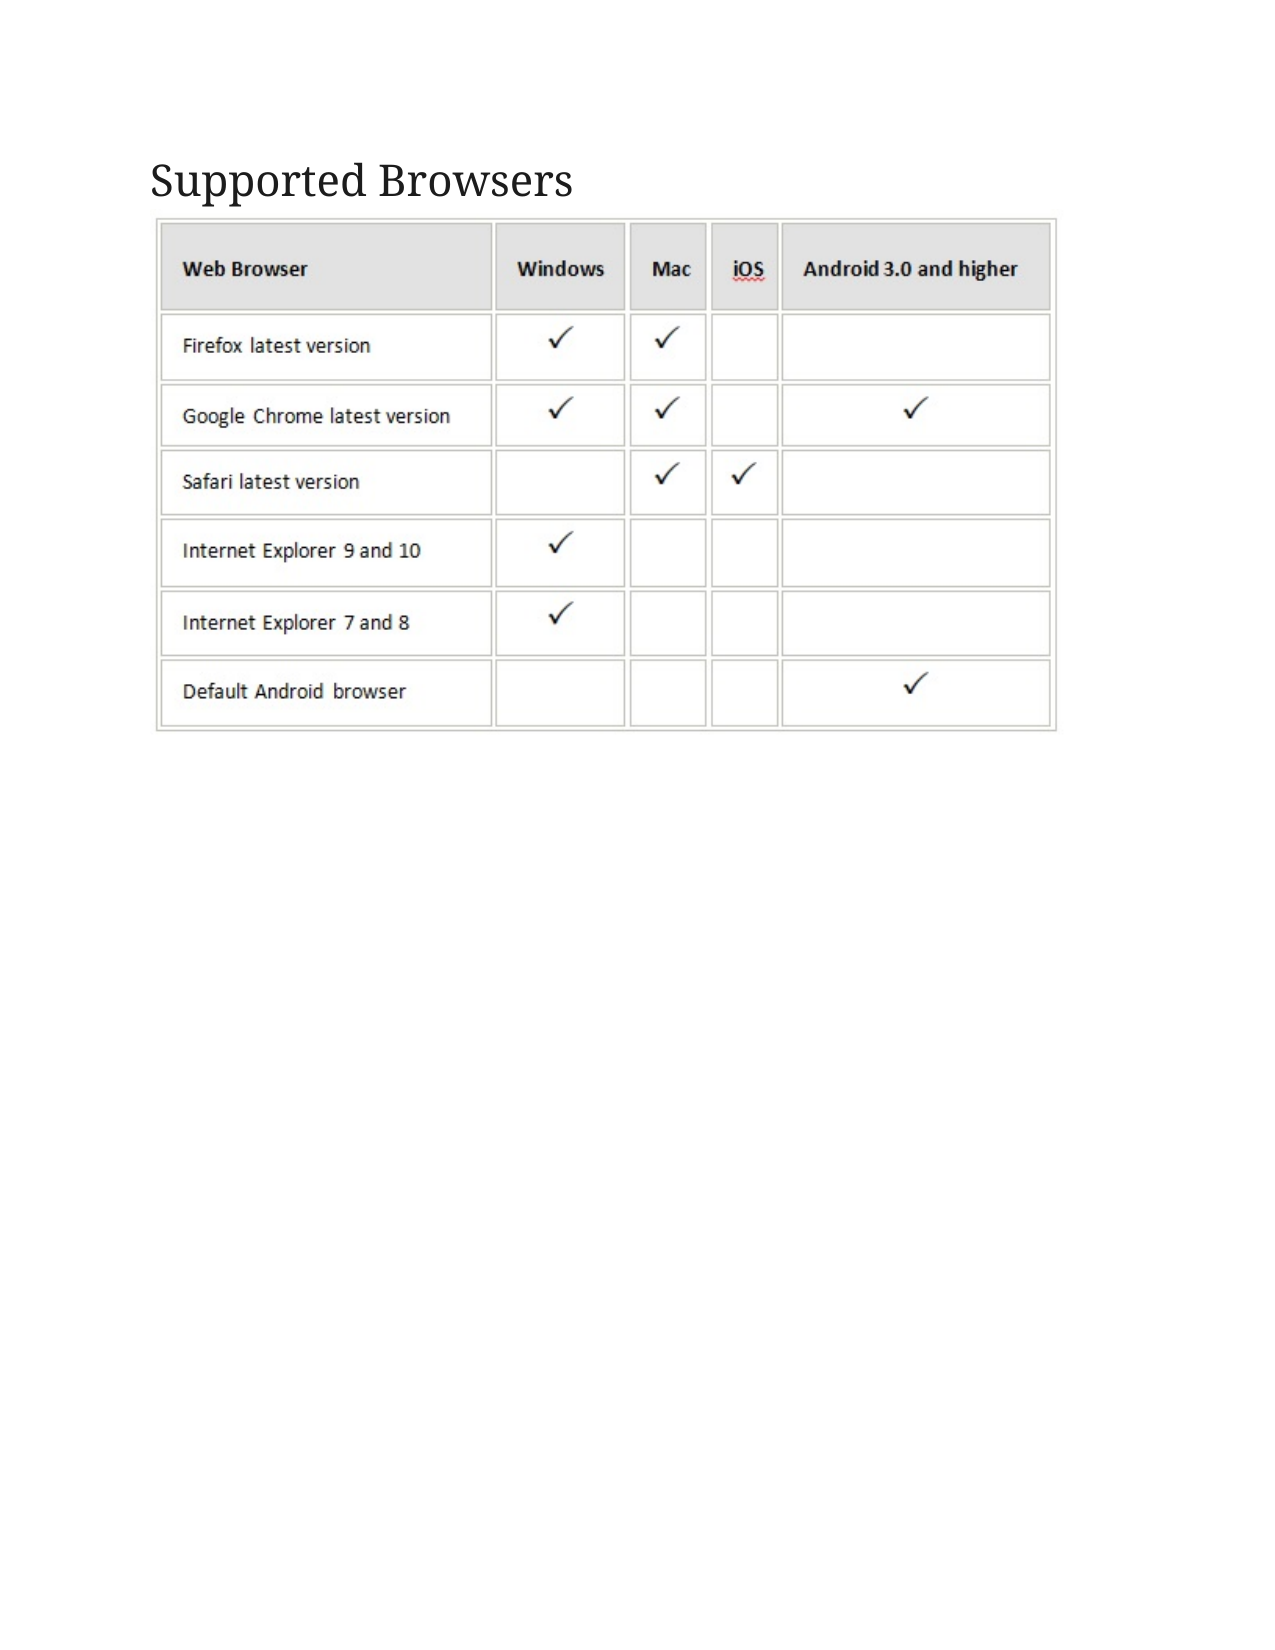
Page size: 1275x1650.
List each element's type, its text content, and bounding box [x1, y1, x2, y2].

text Supported Browsers [150, 150, 1125, 209]
picture [150, 209, 1065, 741]
